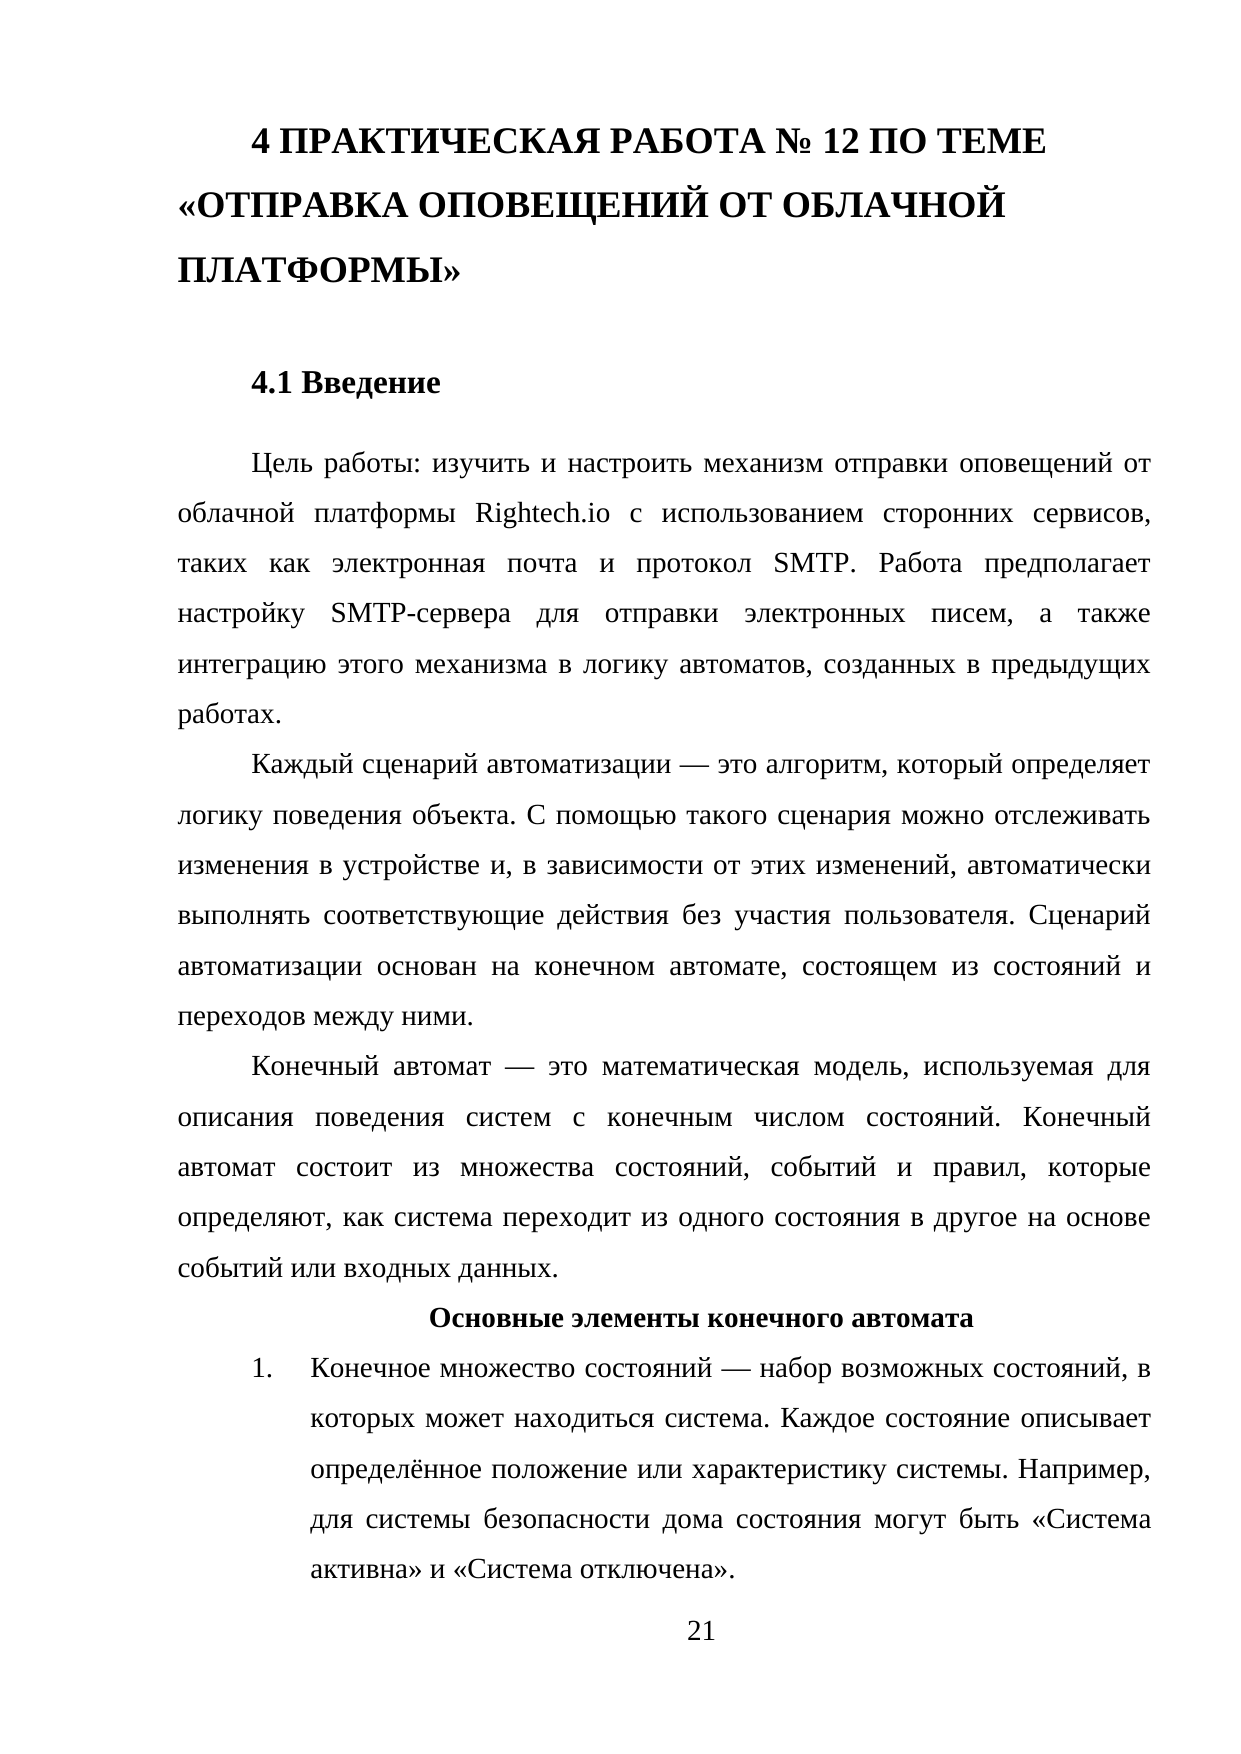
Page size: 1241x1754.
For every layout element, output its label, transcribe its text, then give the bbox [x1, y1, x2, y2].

subtitle 4.1 Введение [251, 362, 1152, 401]
text Основные элементы конечного автомата [177, 1300, 1152, 1333]
subtitle 4 Практическая работа № 12 по теме «ОТПРАВКА ОПОВЕЩЕНИЙ ОТ ОБЛАЧНОЙ ПЛАТФОРМЫ» [177, 118, 1152, 291]
list Конечное множество состояний — набор возможных состояний, в которых может находиться система. Каждое состояние описывает определённое положение или характеристику системы. Например, для системы безопасности дома состояния могут быть «Система активна» и «Система отключена». [251, 1350, 1152, 1585]
text Цель работы: изучить и настроить механизм отправки оповещений от облачной платформы Rightech.io с использованием сторонних сервисов, таких как электронная почта и протокол SMTP. Работа предполагает настройку SMTP-сервера для отправки электронных писем, а также интеграцию этого механизма в логику автоматов, созданных в предыдущих работах. [177, 445, 1152, 730]
text Каждый сценарий автоматизации — это алгоритм, который определяет логику поведения объекта. С помощью такого сценария можно отслеживать изменения в устройстве и, в зависимости от этих изменений, автоматически выполнять соответствующие действия без участия пользователя. Сценарий автоматизации основан на конечном автомате, состоящем из состояний и переходов между ними. [177, 747, 1152, 1032]
text Конечный автомат — это математическая модель, используемая для описания поведения систем с конечным числом состояний. Конечный автомат состоит из множества состояний, событий и правил, которые определяют, как система переходит из одного состояния в другое на основе событий или входных данных. [177, 1048, 1152, 1283]
